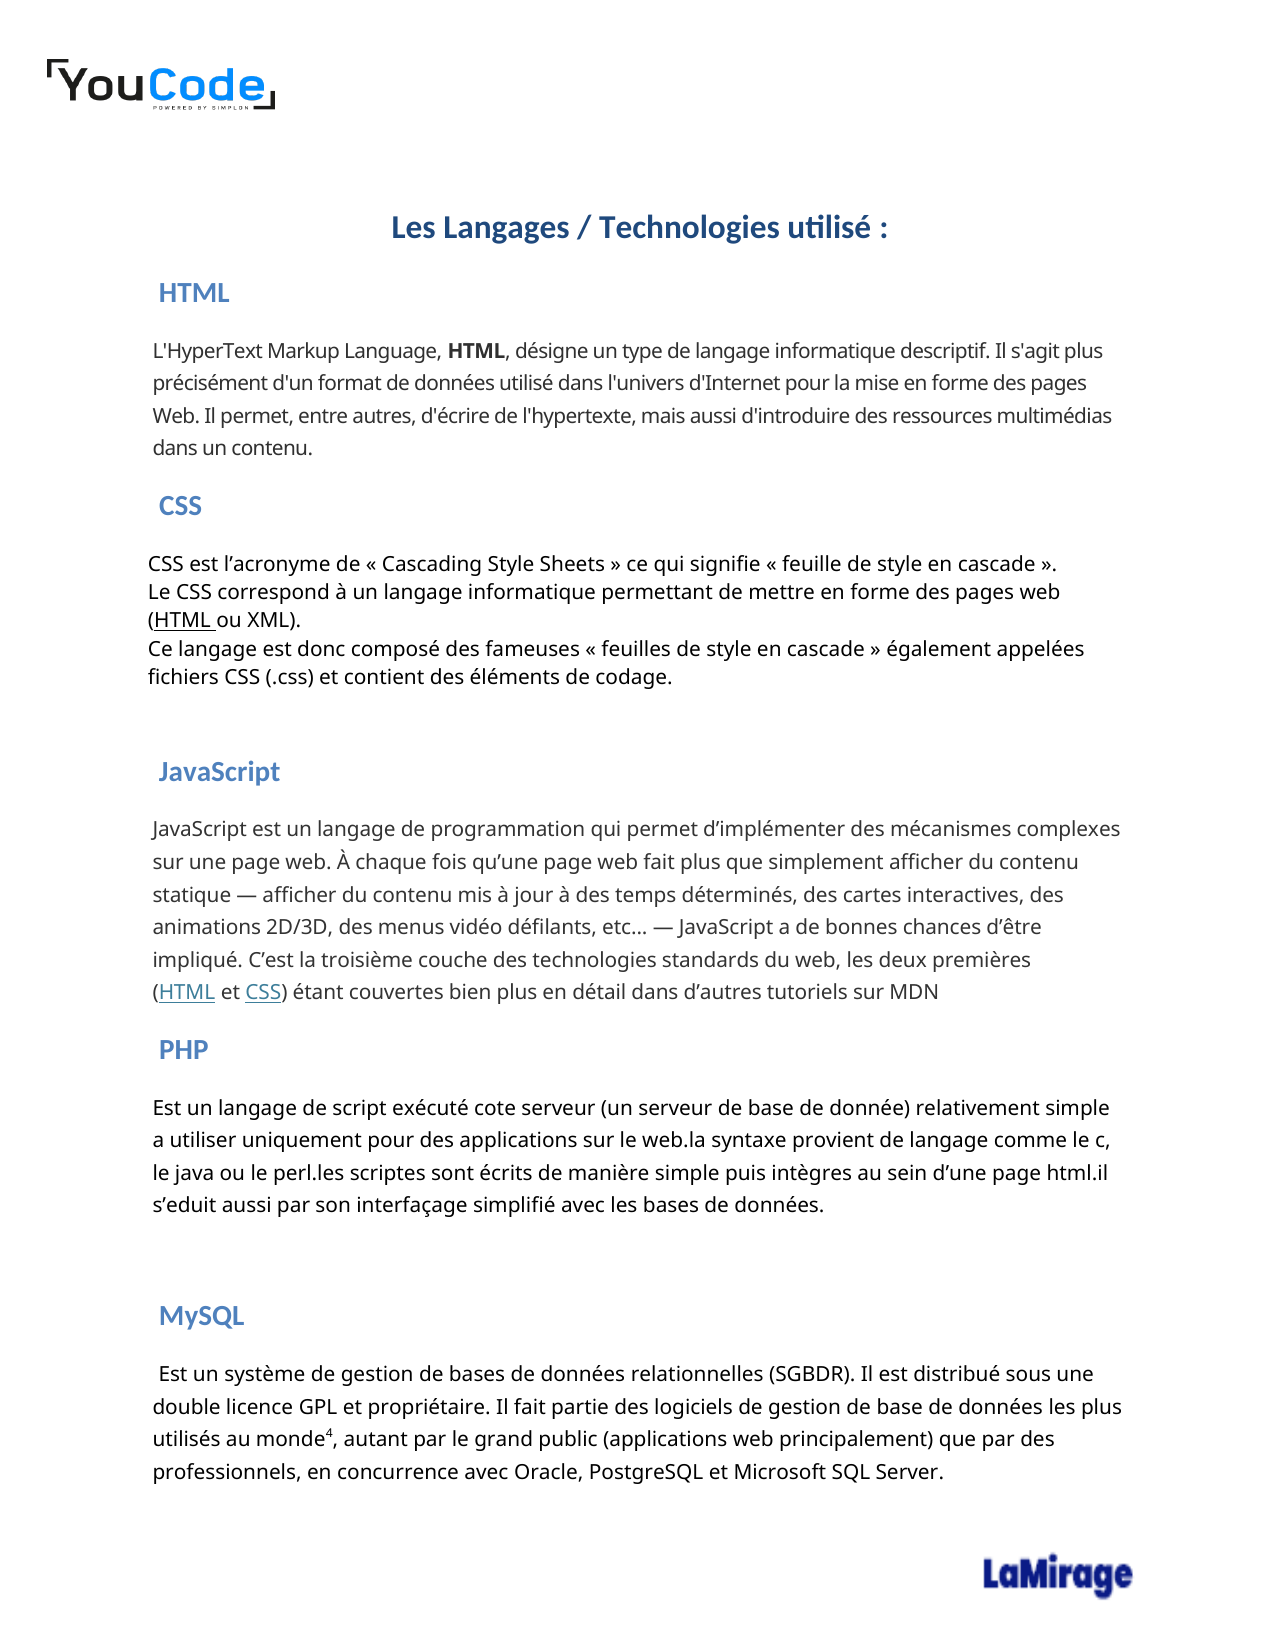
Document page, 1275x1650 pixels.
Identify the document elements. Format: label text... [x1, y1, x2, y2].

text Le CSS correspond à un langage informatique permettant de mettre en forme des pages web (HTML ou XML). [148, 577, 1127, 634]
text CSS [152, 487, 1127, 523]
text CSS est l’acronyme de « Cascading Style Sheets » ce qui signifie « feuille de style en cascade ». [148, 549, 1127, 577]
text JavaScript [152, 753, 1127, 788]
picture [39, 56, 283, 111]
text MySQL [152, 1297, 1127, 1333]
text HTML [152, 274, 1127, 309]
text JavaScript est un langage de programmation qui permet d’implémenter des mécanismes complexes sur une page web. À chaque fois qu’une page web fait plus que simplement afficher du contenu statique — afficher du contenu mis à jour à des temps déterminés, des cartes interactives, des animations 2D/3D, des menus vidéo défilants, etc... — JavaScript a de bonnes chances d’être impliqué. C’est la troisième couche des technologies standards du web, les deux premières (HTML et CSS) étant couvertes bien plus en détail dans d’autres tutoriels sur MDN [152, 814, 1127, 1006]
text Ce langage est donc composé des fameuses « feuilles de style en cascade » également appelées fichiers CSS (.css) et contient des éléments de codage. [148, 634, 1127, 691]
text Est un langage de script exécuté cote serveur (un serveur de base de donnée) relativement simple a utiliser uniquement pour des applications sur le web.la syntaxe provient de langage comme le c, le java ou le perl.les scriptes sont écrits de manière simple puis intègres au sein d’une page html.il s’eduit aussi par son interfaçage simplifié avec les bases de données. [152, 1093, 1127, 1219]
picture [932, 1546, 1177, 1615]
text PHP [152, 1031, 1127, 1067]
text Les Langages / Technologies utilisé : [152, 206, 1127, 247]
text L'HyperText Markup Language, HTML, désigne un type de langage informatique descriptif. Il s'agit plus précisément d'un format de données utilisé dans l'univers d'Internet pour la mise en forme des pages Web. Il permet, entre autres, d'écrire de l'hypertexte, mais aussi d'introduire des ressources multimédias dans un contenu. [152, 336, 1127, 462]
text Est un système de gestion de bases de données relationnelles (SGBDR). Il est distribué sous une double licence GPL et propriétaire. Il fait partie des logiciels de gestion de base de données les plus utilisés au monde4, autant par le grand public (applications web principalement) que par des professionnels, en concurrence avec Oracle, PostgreSQL et Microsoft SQL Server. [152, 1359, 1127, 1485]
